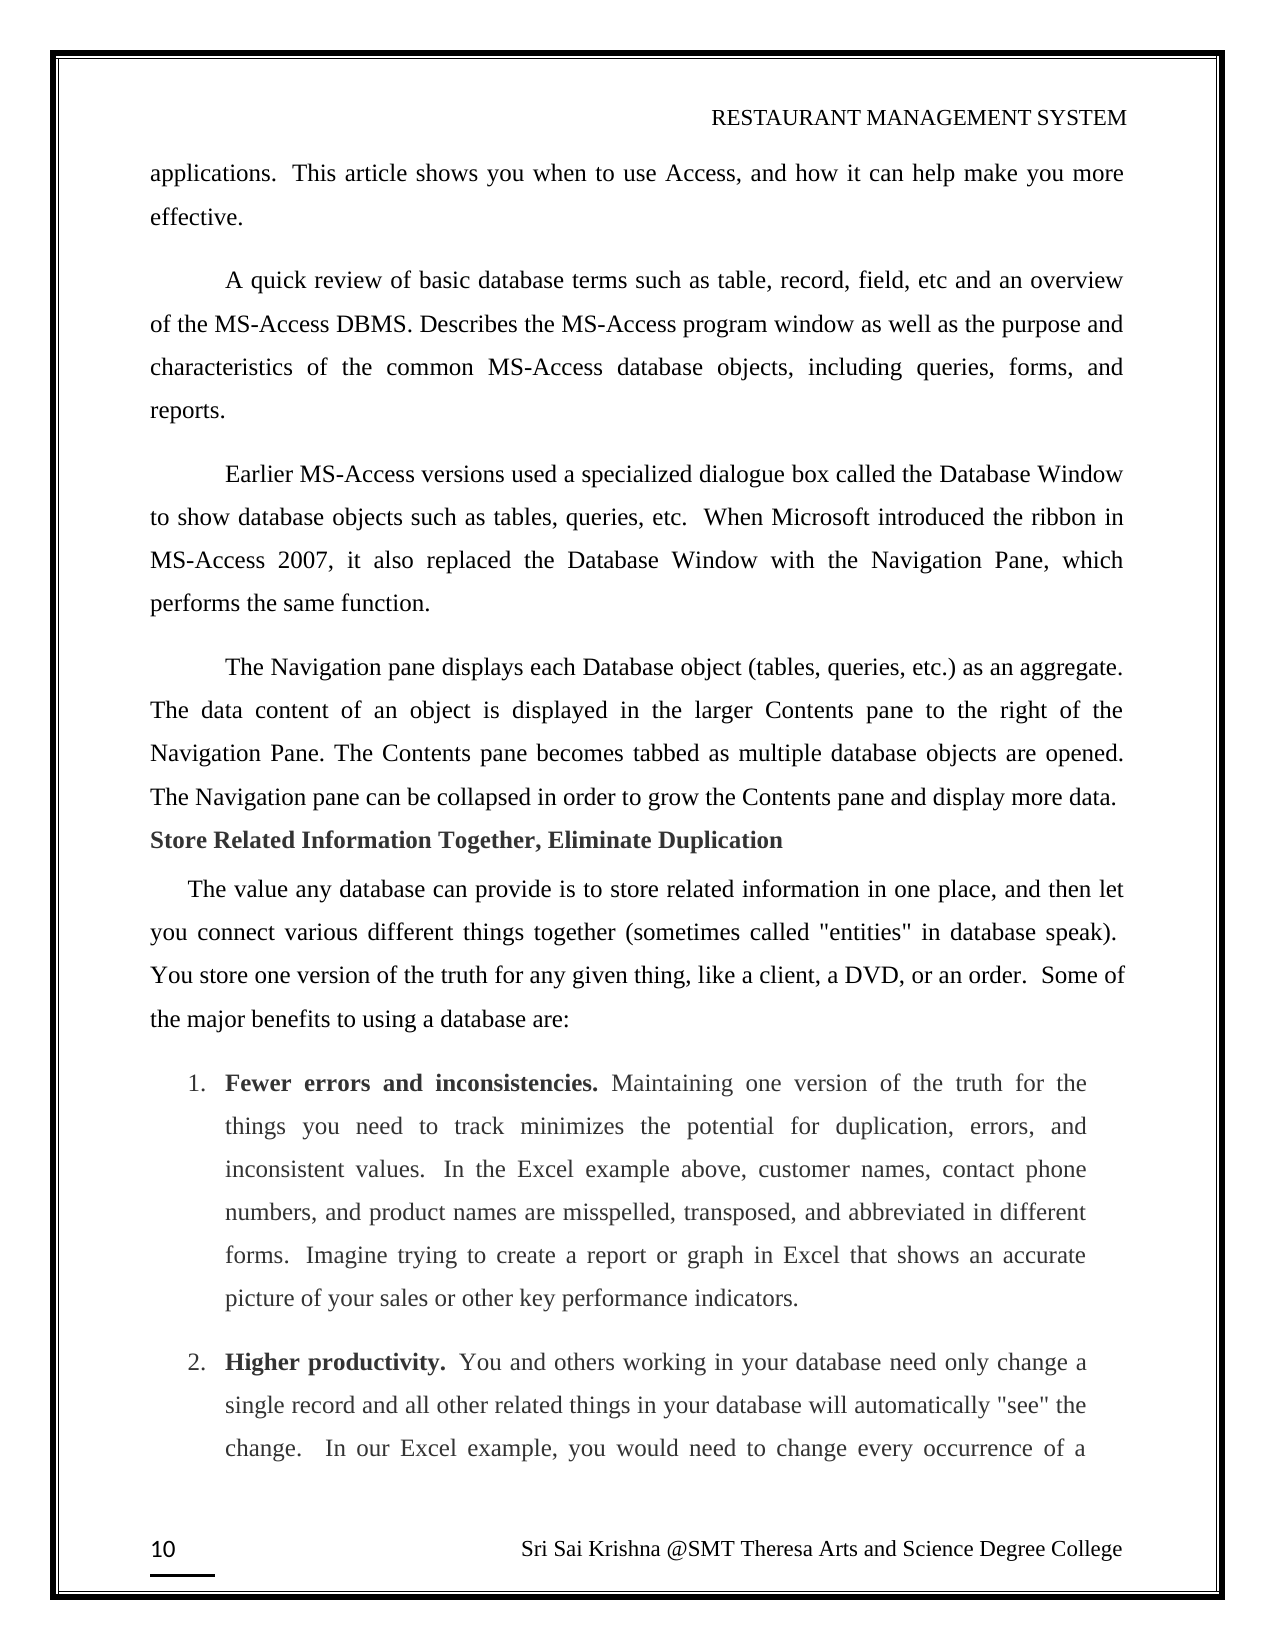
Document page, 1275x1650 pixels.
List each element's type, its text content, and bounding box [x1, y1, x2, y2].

text Store Related Information Together, Eliminate Duplication [150, 825, 1125, 853]
text Earlier MS-Access versions used a specialized dialogue box called the Database Window to show database objects such as tables, queries, etc. When Microsoft introduced the ribbon in MS-Access 2007, it also replaced the Database Window with the Navigation Pane, which performs the same function. [150, 459, 1125, 617]
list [187, 1347, 1087, 1462]
text A quick review of basic database terms such as table, record, field, etc and an overview of the MS-Access DBMS. Describes the MS-Access program window as well as the purpose and characteristics of the common MS-Access database objects, including queries, forms, and reports. [150, 266, 1125, 424]
text The value any database can provide is to store related information in one place, and then let you connect various different things together (sometimes called "entities" in database speak). You store one version of the truth for any given thing, like a client, a DVD, or an order. Some of the major benefits to using a database are: [150, 874, 1125, 1032]
list Fewer errors and inconsistencies. Maintaining one version of the truth for the things you need to track minimizes the potential for duplication, errors, and inconsistent values. In the Excel example above, customer names, contact phone numbers, and product names are misspelled, transposed, and abbreviated in different forms. Imagine trying to create a report or graph in Excel that shows an accurate picture of your sales or other key performance indicators. [187, 1068, 1087, 1312]
text The Navigation pane displays each Database object (tables, queries, etc.) as an aggregate. The data content of an object is displayed in the larger Contents pane to the right of the Navigation Pane. The Contents pane becomes tabbed as multiple database objects are opened. The Navigation pane can be collapsed in order to grow the Contents pane and display more data. [150, 652, 1125, 810]
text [150, 158, 1125, 230]
